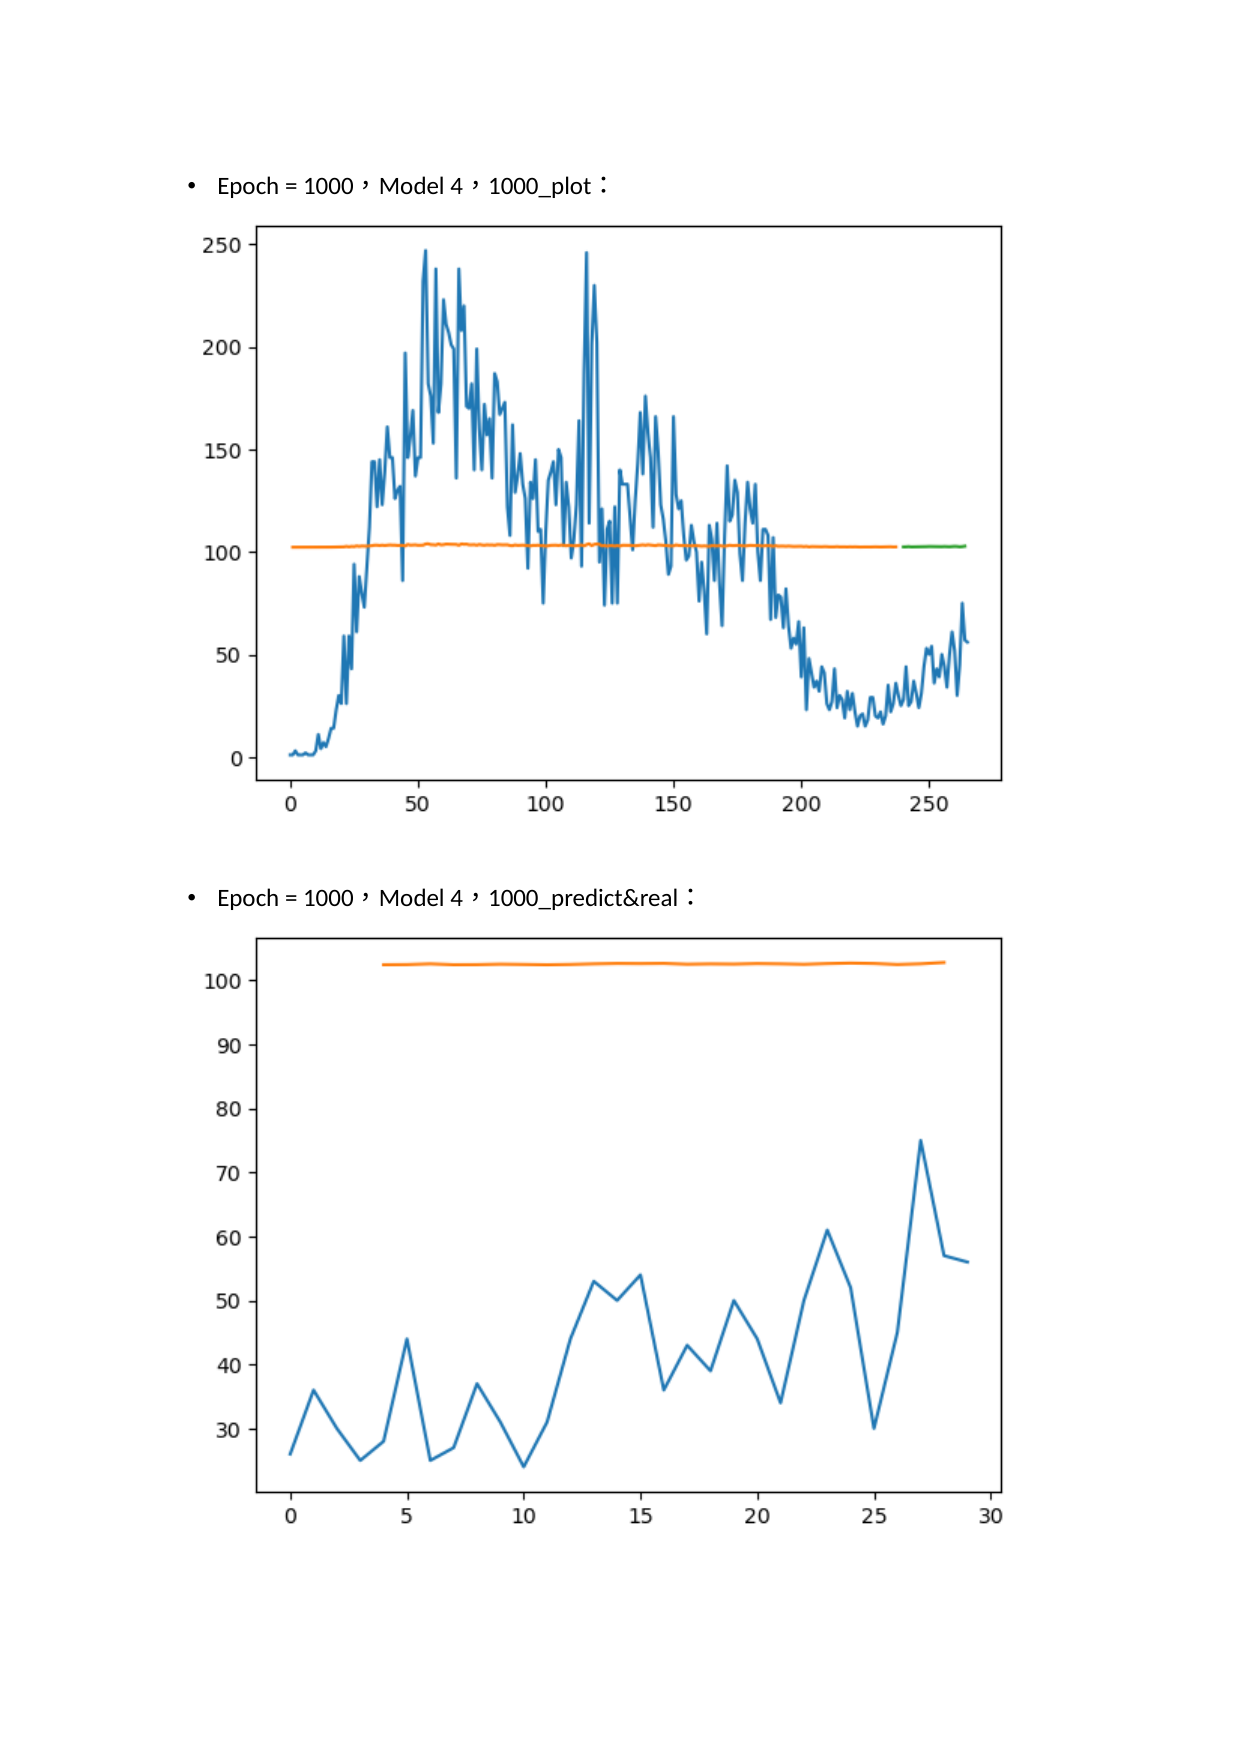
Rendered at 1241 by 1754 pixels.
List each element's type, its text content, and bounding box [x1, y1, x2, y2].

picture [187, 923, 1019, 1543]
picture [187, 211, 1016, 831]
list Epoch = 1000，Model 4，1000_predict&real： [187, 877, 1053, 914]
list Epoch = 1000，Model 4，1000_plot： [187, 164, 1053, 202]
